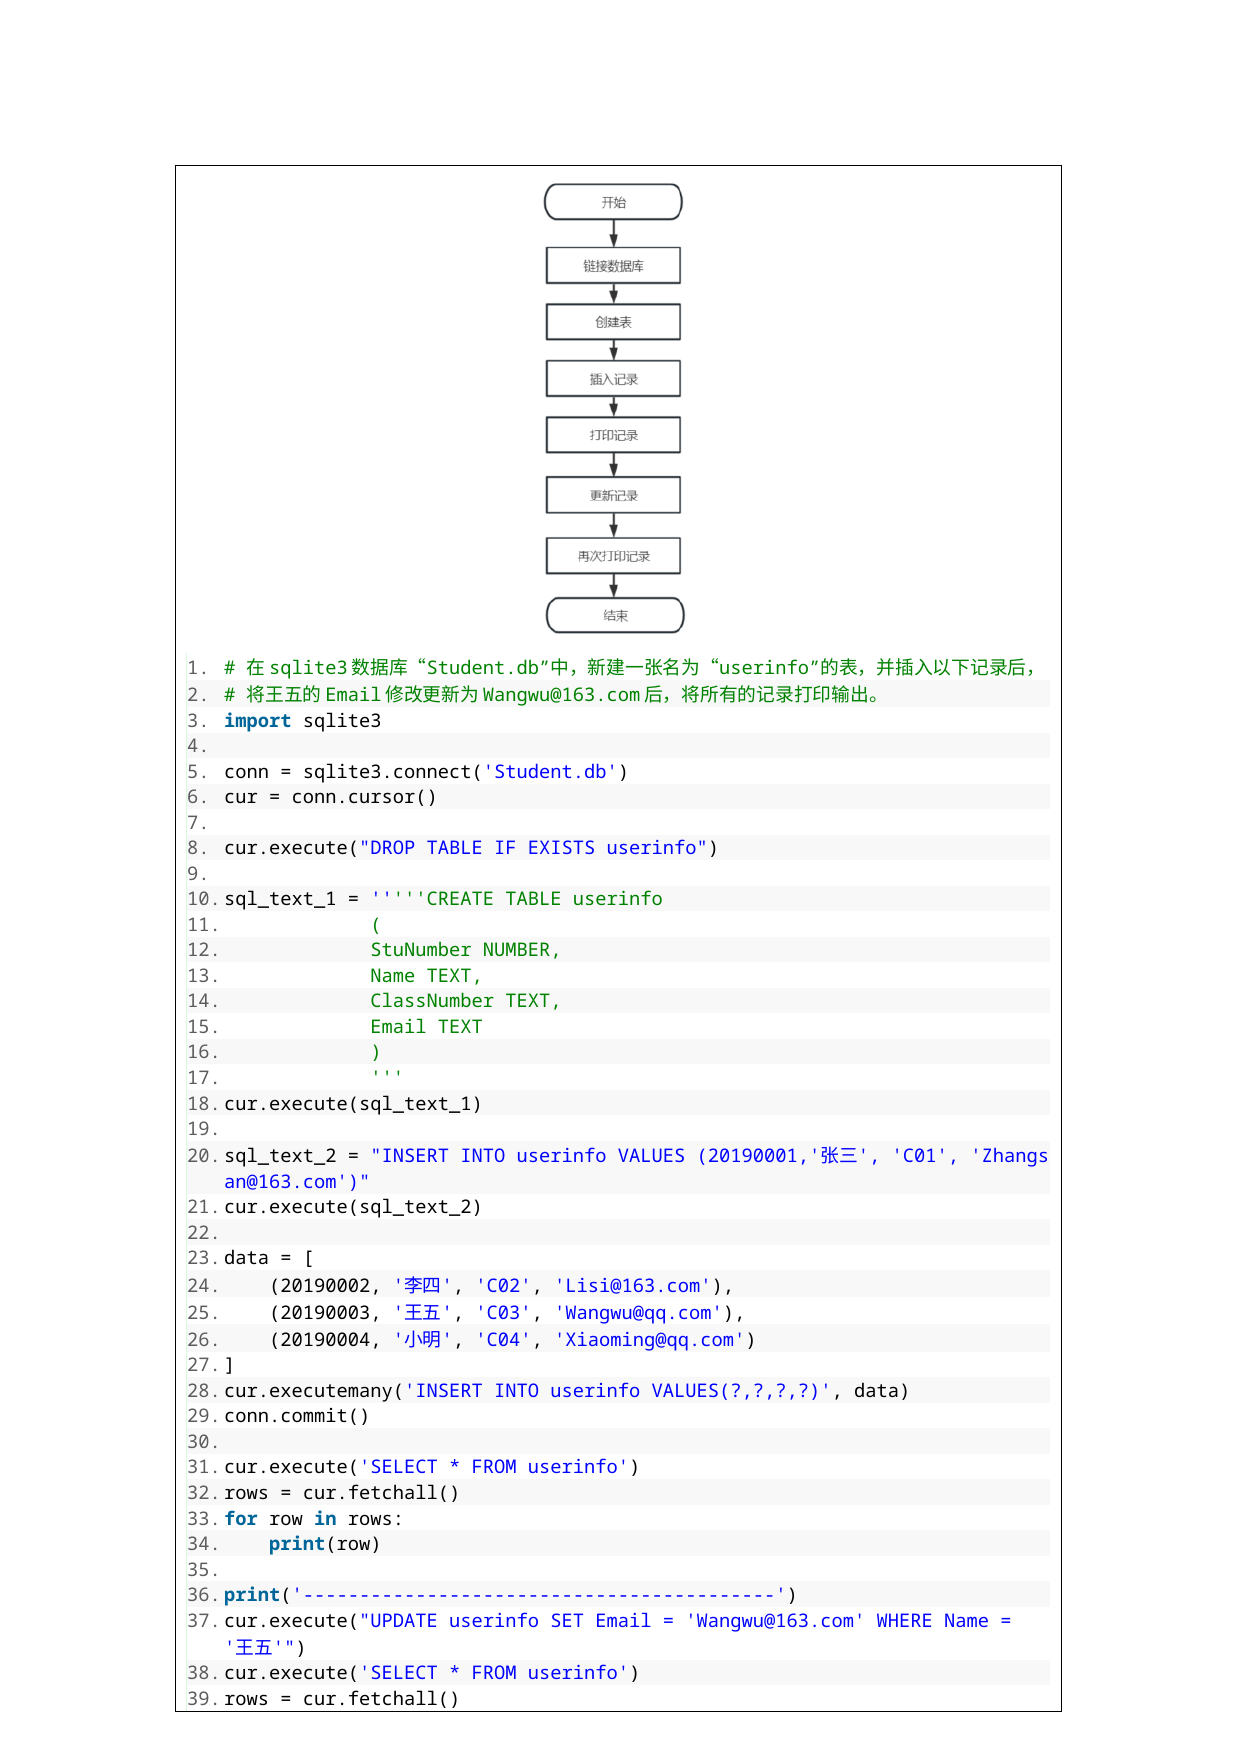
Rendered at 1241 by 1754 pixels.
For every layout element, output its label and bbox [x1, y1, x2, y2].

picture [354, 171, 893, 653]
table_header [176, 166, 1061, 1711]
